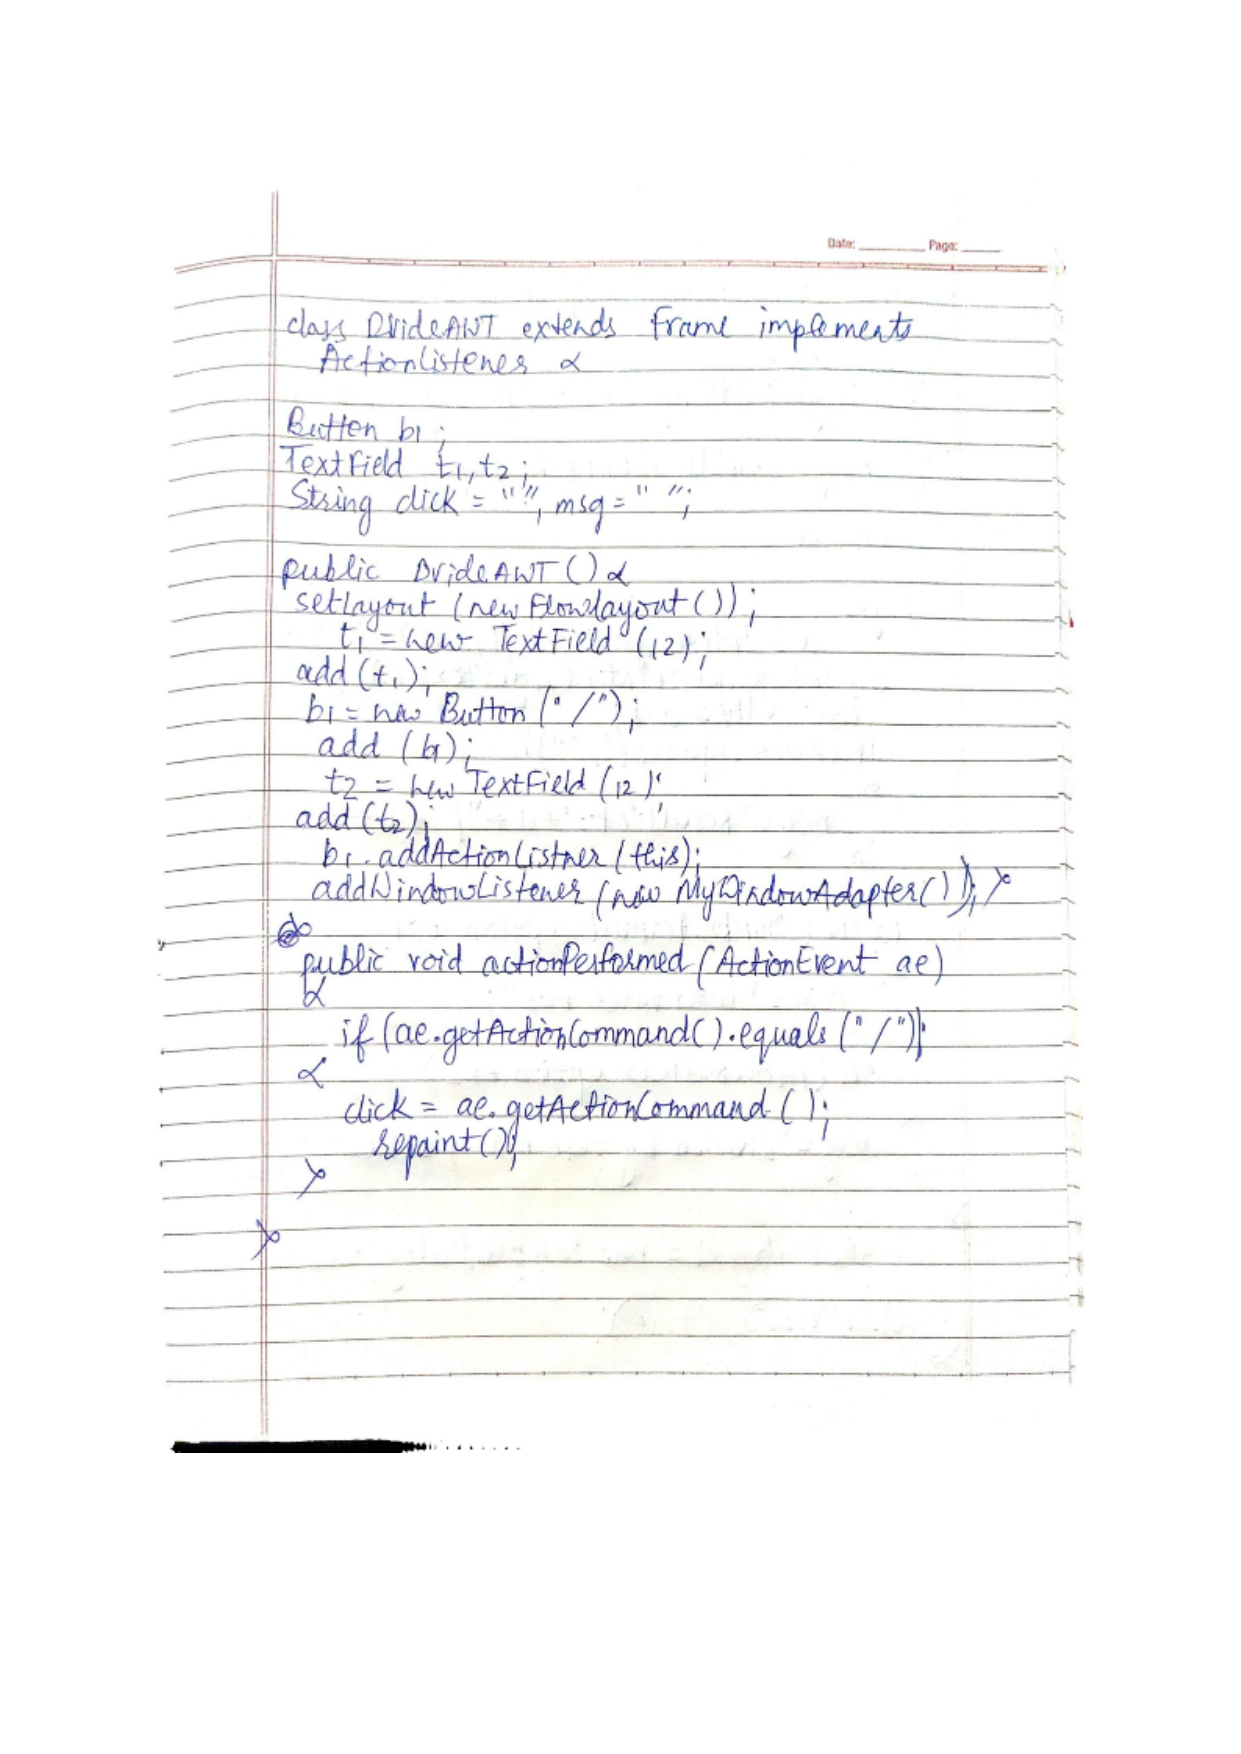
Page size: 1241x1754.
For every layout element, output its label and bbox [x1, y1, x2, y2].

picture [150, 150, 1091, 1453]
